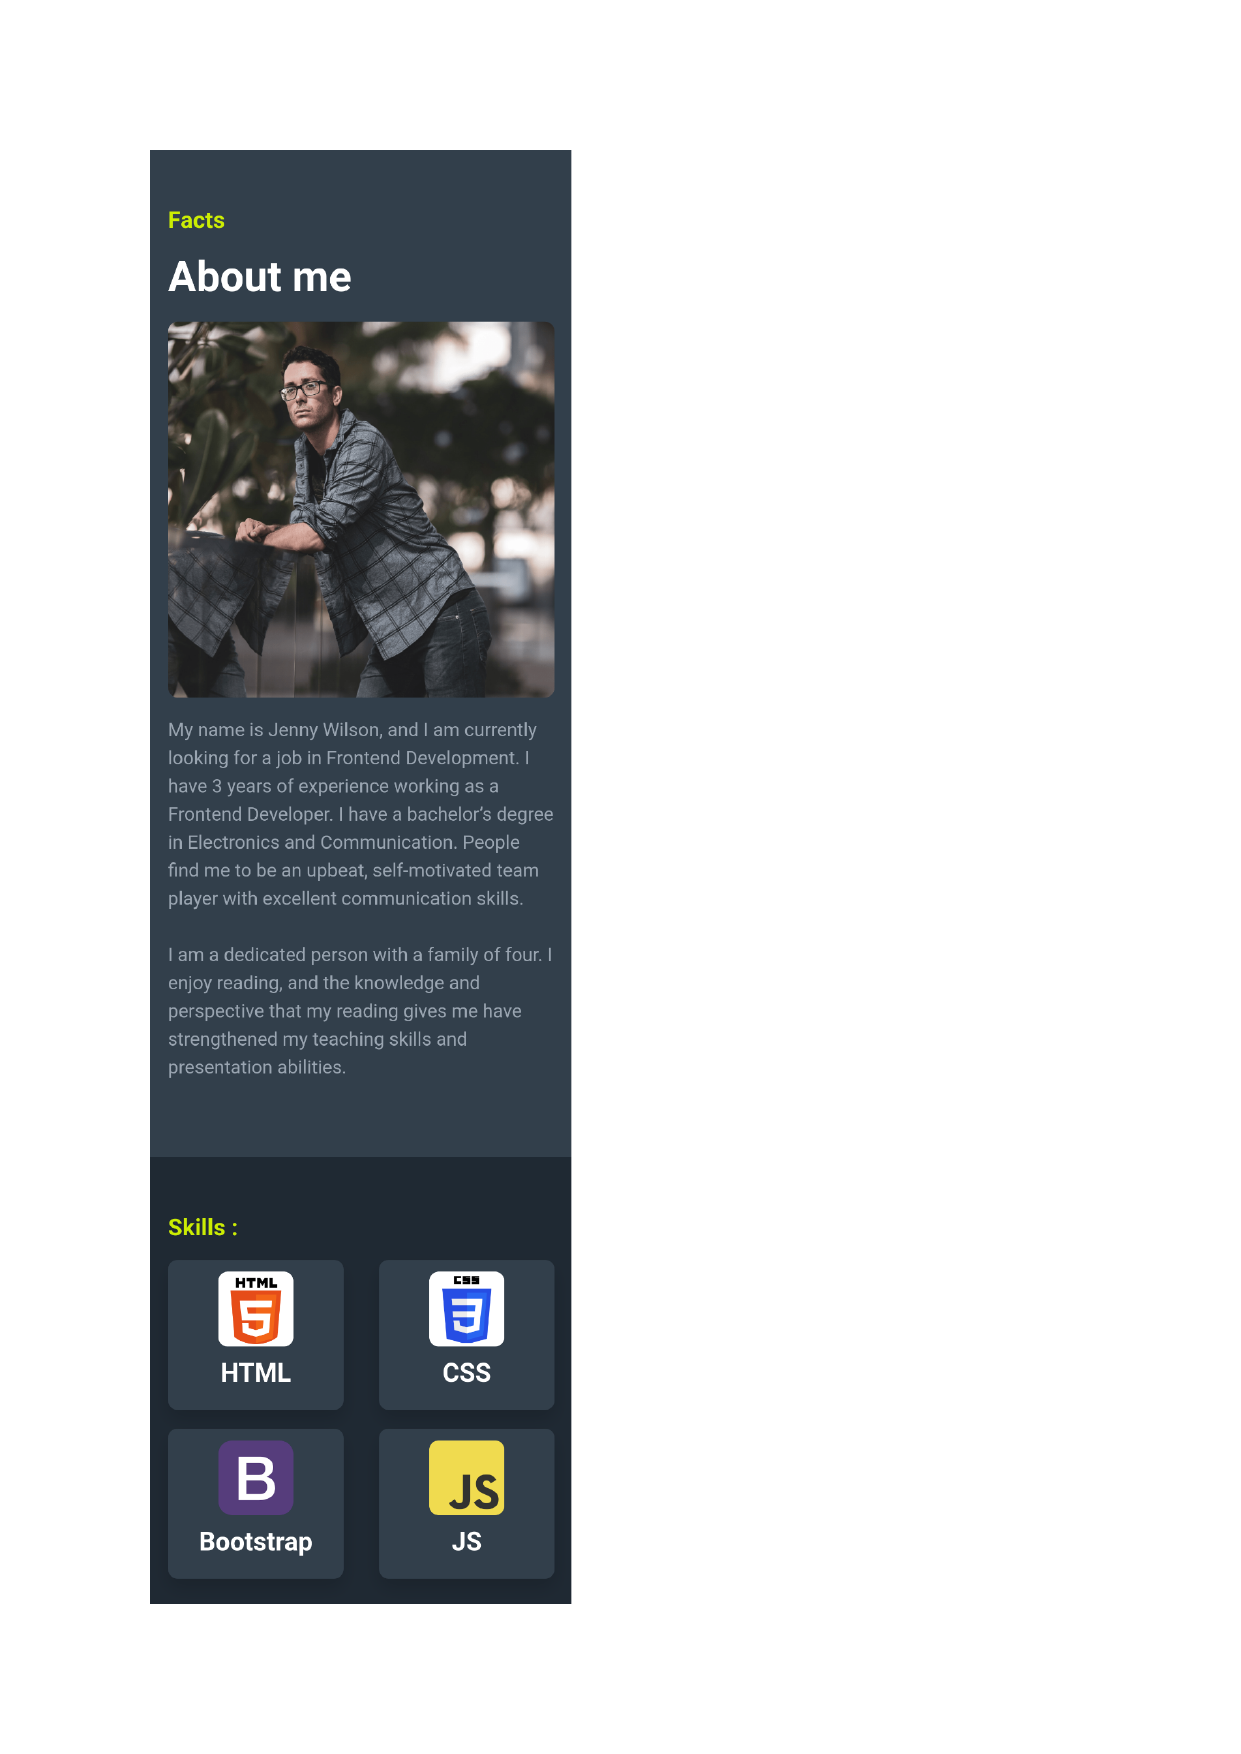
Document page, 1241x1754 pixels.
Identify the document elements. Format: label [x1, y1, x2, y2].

picture [150, 150, 572, 1604]
